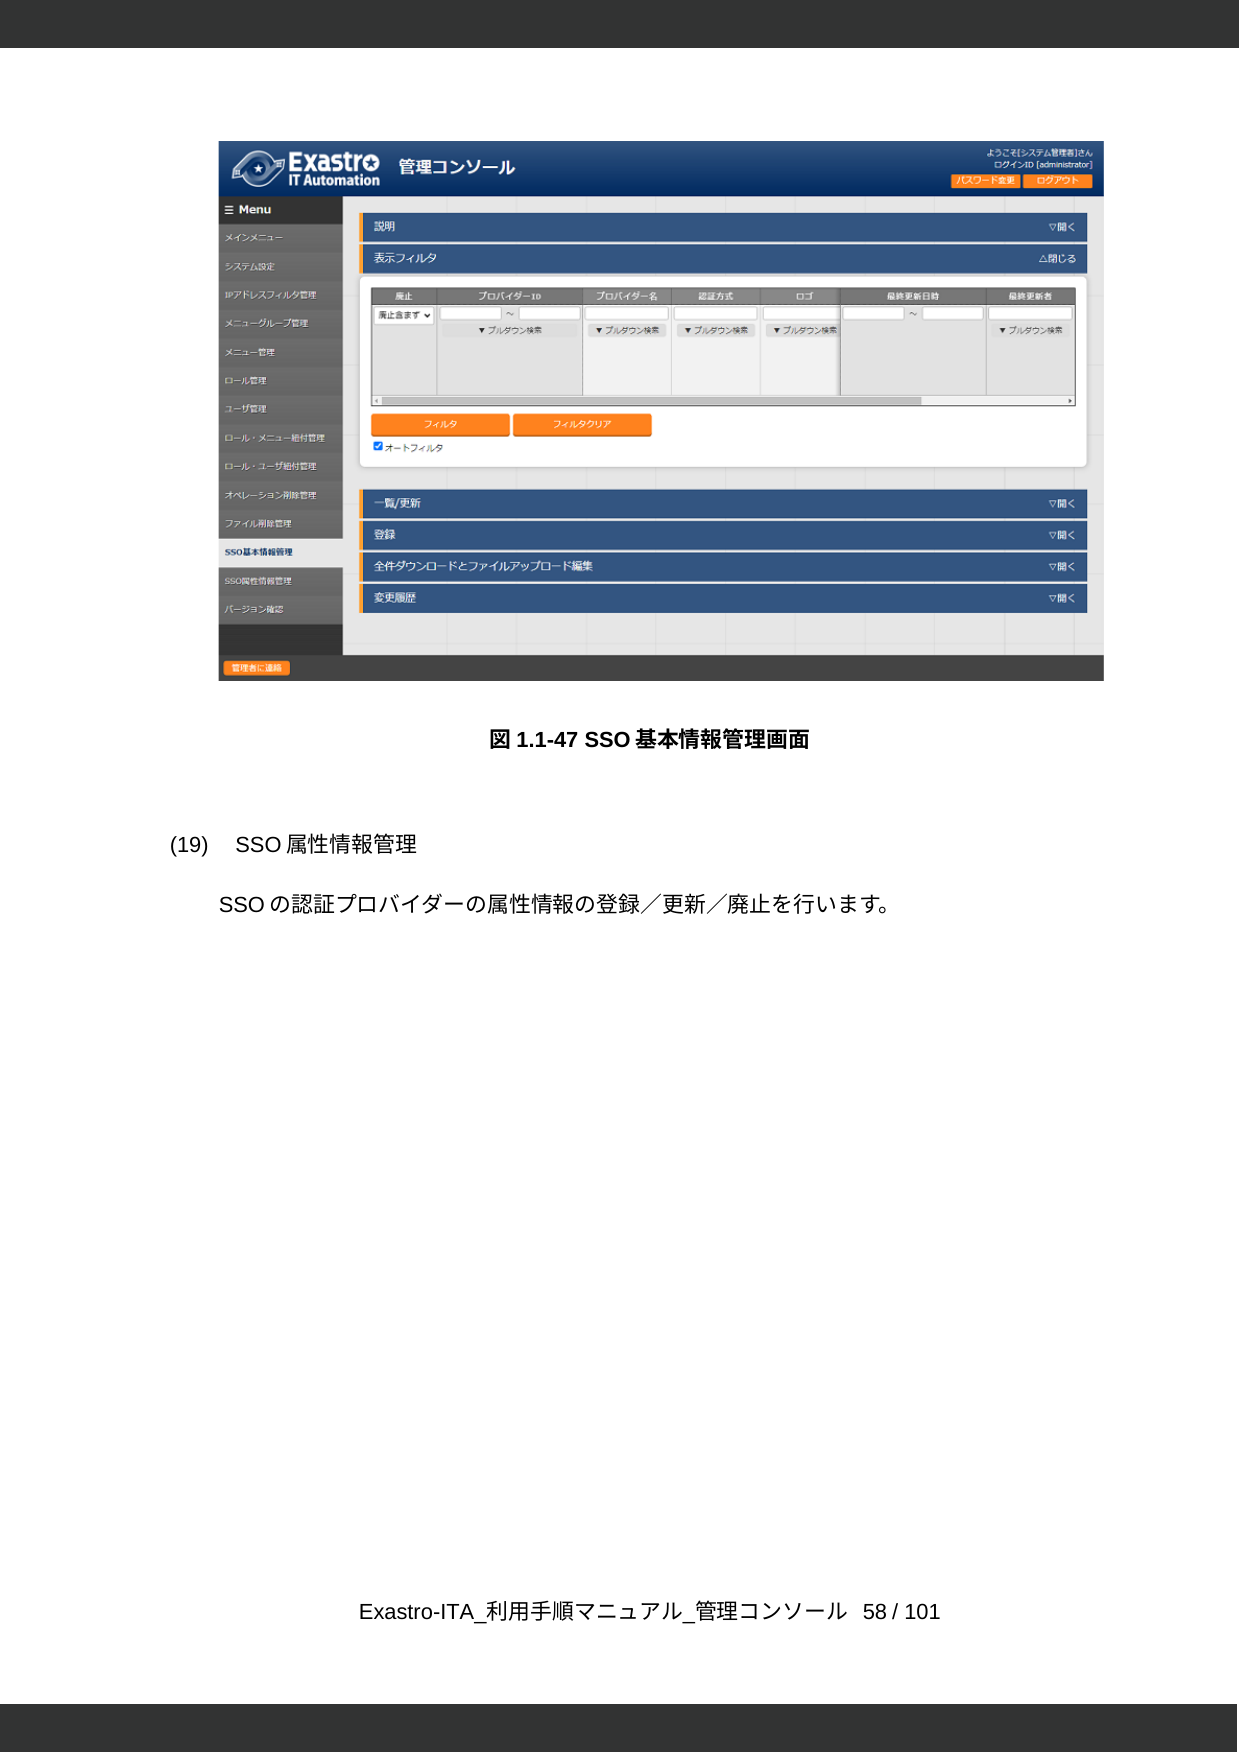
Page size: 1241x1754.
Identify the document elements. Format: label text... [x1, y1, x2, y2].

picture [0, 0, 1239, 48]
picture [218, 141, 1104, 681]
text 図 1.1-47 SSO基本情報管理画面 [148, 708, 1152, 767]
subtitle SSO属性情報管理 [169, 813, 1130, 873]
text SSOの認証プロバイダーの属性情報の登録／更新／廃止を行います。 [218, 873, 1152, 932]
picture [0, 1704, 1237, 1752]
